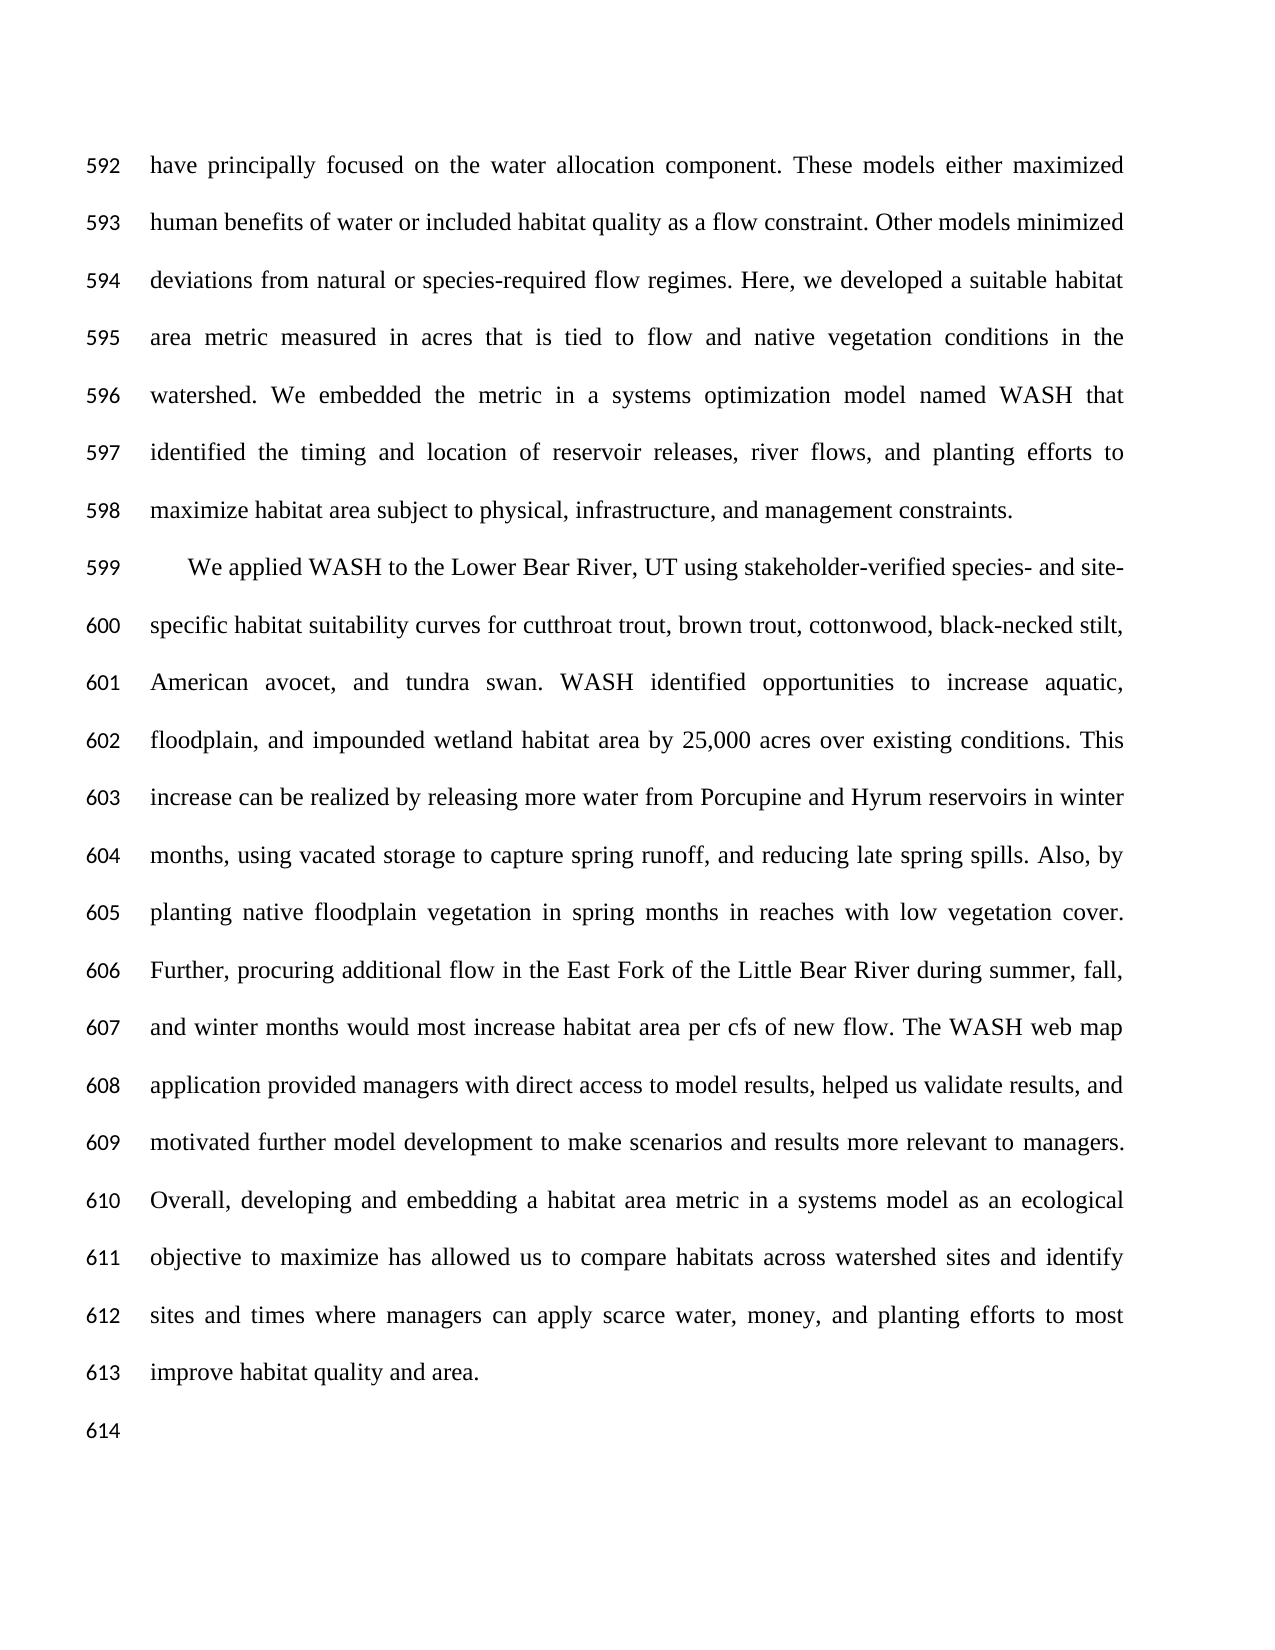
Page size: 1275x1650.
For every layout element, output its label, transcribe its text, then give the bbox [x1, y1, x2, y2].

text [150, 150, 1125, 524]
text We applied WASH to the Lower Bear River, UT using stakeholder-verified species- and site-specific habitat suitability curves for cutthroat trout, brown trout, cottonwood, black-necked stilt, American avocet, and tundra swan. WASH identified opportunities to increase aquatic, floodplain, and impounded wetland habitat area by 25,000 acres over existing conditions. This increase can be realized by releasing more water from Porcupine and Hyrum reservoirs in winter months, using vacated storage to capture spring runoff, and reducing late spring spills. Also, by planting native floodplain vegetation in spring months in reaches with low vegetation cover. Further, procuring additional flow in the East Fork of the Little Bear River during summer, fall, and winter months would most increase habitat area per cfs of new flow. The WASH web map application provided managers with direct access to model results, helped us validate results, and motivated further model development to make scenarios and results more relevant to managers. Overall, developing and embedding a habitat area metric in a systems model as an ecological objective to maximize has allowed us to compare habitats across watershed sites and identify sites and times where managers can apply scarce water, money, and planting efforts to most improve habitat quality and area. [150, 552, 1125, 1386]
